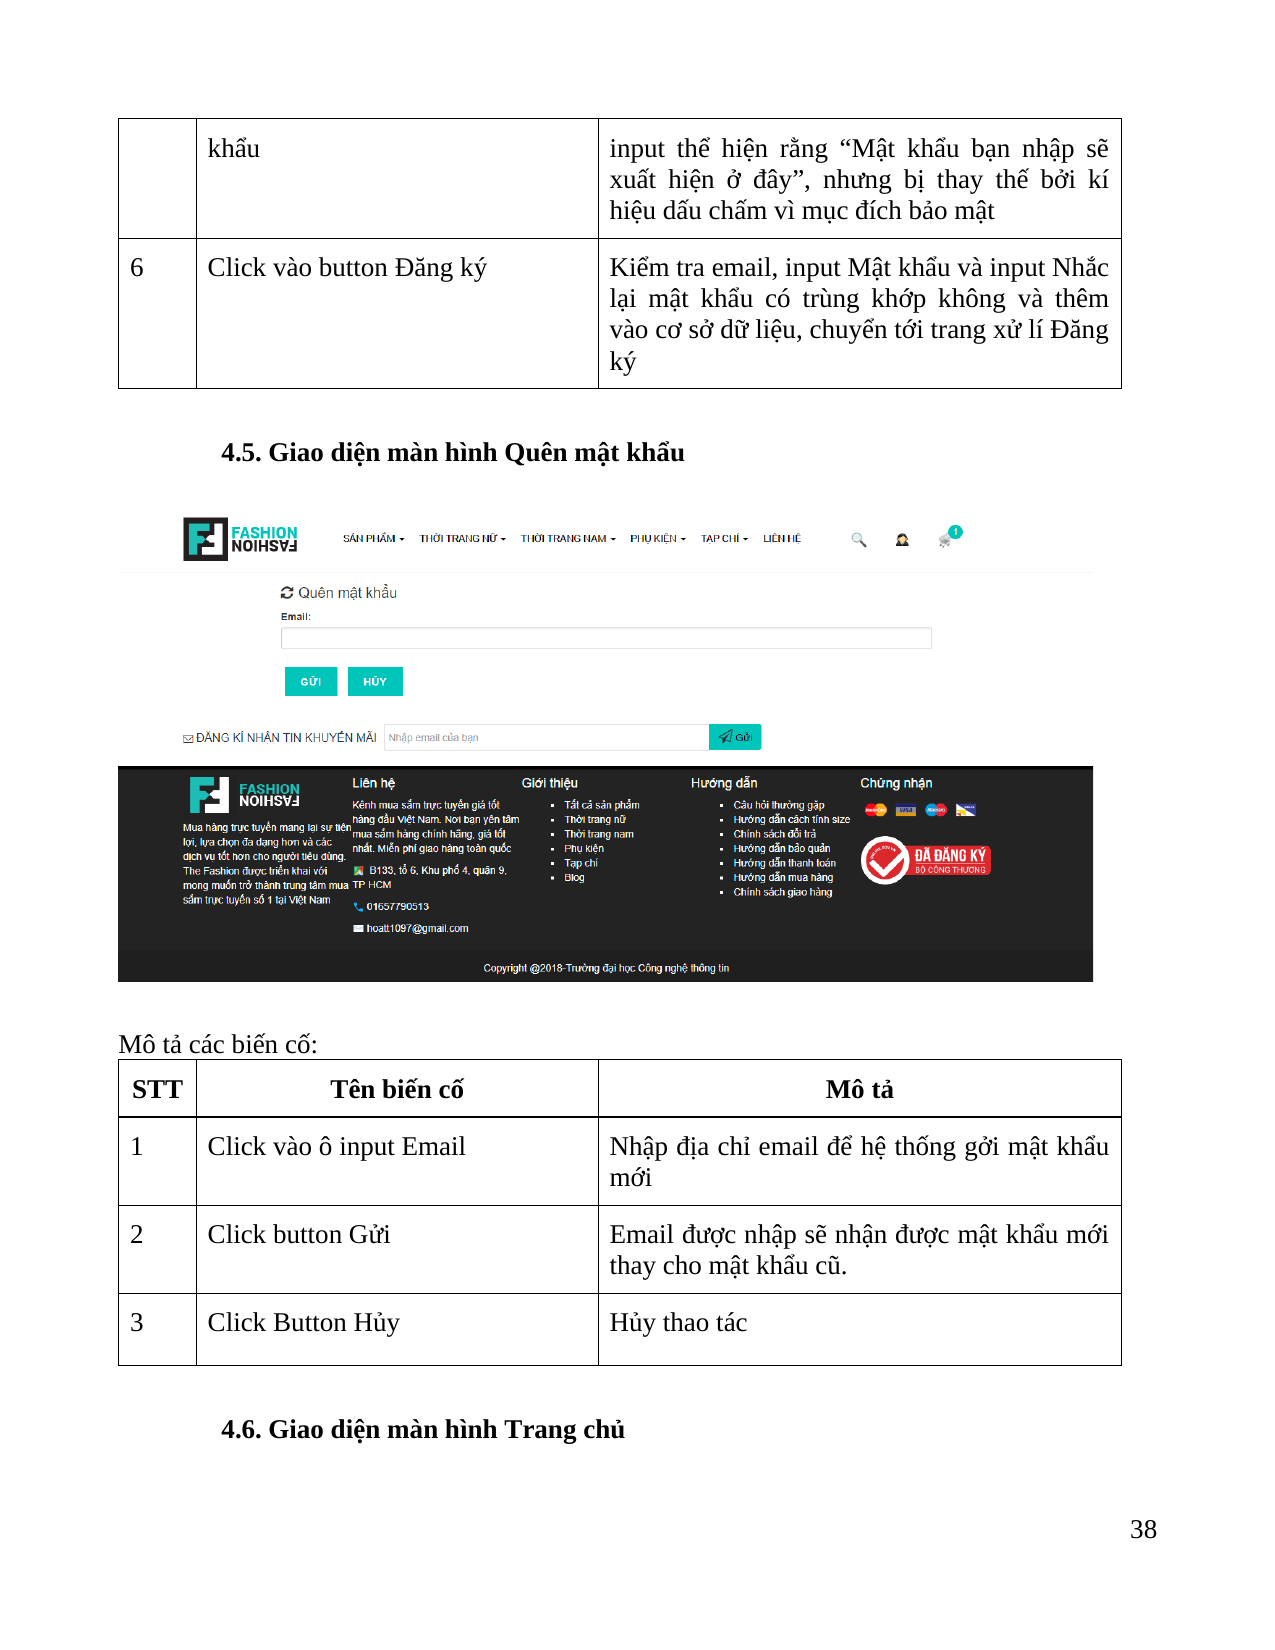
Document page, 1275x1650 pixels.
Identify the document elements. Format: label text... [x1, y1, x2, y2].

table_cell 1 [119, 1118, 196, 1205]
picture [118, 499, 1094, 982]
text Mô tả các biến cố: [118, 1028, 1157, 1059]
table_cell 2 [119, 1206, 196, 1293]
table_cell Kiểm tra email, input Mật khẩu và input Nhắc lại mật khẩu có trùng khớp không và thêm vào cơ sở dữ liệu, chuyển tới trang xử lí Đăng ký [599, 239, 1121, 388]
table_cell Nhập địa chỉ email để hệ thống gởi mật khẩu mới [599, 1118, 1121, 1205]
table_cell Click vào button Đăng ký [197, 239, 598, 388]
table_cell Click Button Hủy [197, 1294, 598, 1365]
table_cell Hủy thao tác [599, 1294, 1121, 1365]
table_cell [599, 119, 1121, 238]
table_cell Click button Gửi [197, 1206, 598, 1293]
table_header STT [119, 1060, 196, 1116]
table_header Tên biến cố [197, 1060, 598, 1116]
list Giao diện màn hình Quên mật khẩu [221, 436, 1157, 467]
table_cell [197, 119, 598, 238]
table_cell 3 [119, 1294, 196, 1365]
table_cell 5 [119, 119, 196, 238]
table_cell Email được nhập sẽ nhận được mật khẩu mới thay cho mật khẩu cũ. [599, 1206, 1121, 1293]
table_header Mô tả [599, 1060, 1121, 1116]
list Giao diện màn hình Trang chủ [221, 1413, 1157, 1444]
table_cell 6 [119, 239, 196, 388]
table_cell Click vào ô input Email [197, 1118, 598, 1205]
